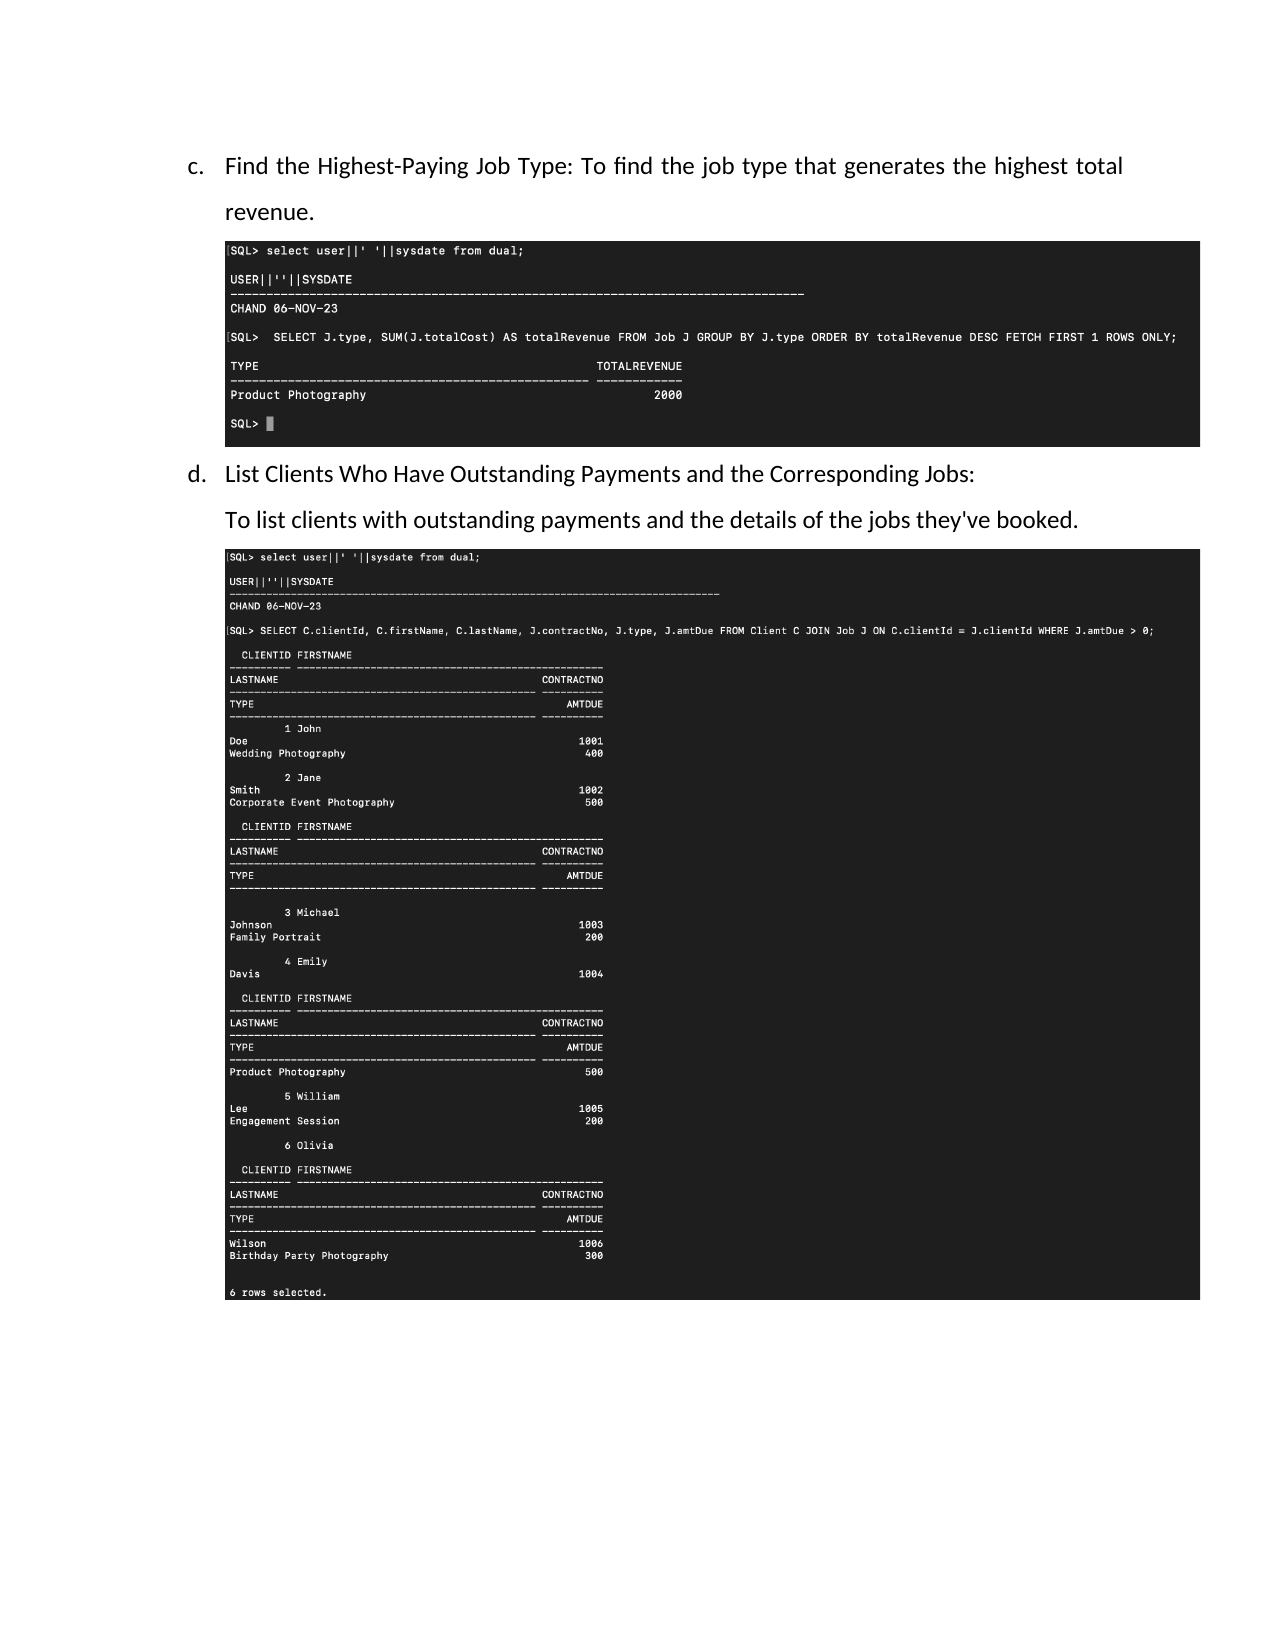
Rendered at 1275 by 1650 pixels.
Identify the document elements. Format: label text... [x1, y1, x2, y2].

list Find the Highest-Paying Job Type: To find the job type that generates the highest total revenue. [187, 150, 1125, 226]
list List Clients Who Have Outstanding Payments and the Corresponding Jobs: [187, 458, 1125, 488]
picture [225, 549, 1200, 1300]
picture [225, 241, 1200, 447]
text To list clients with outstanding payments and the details of the jobs they've booked. [225, 504, 1125, 534]
